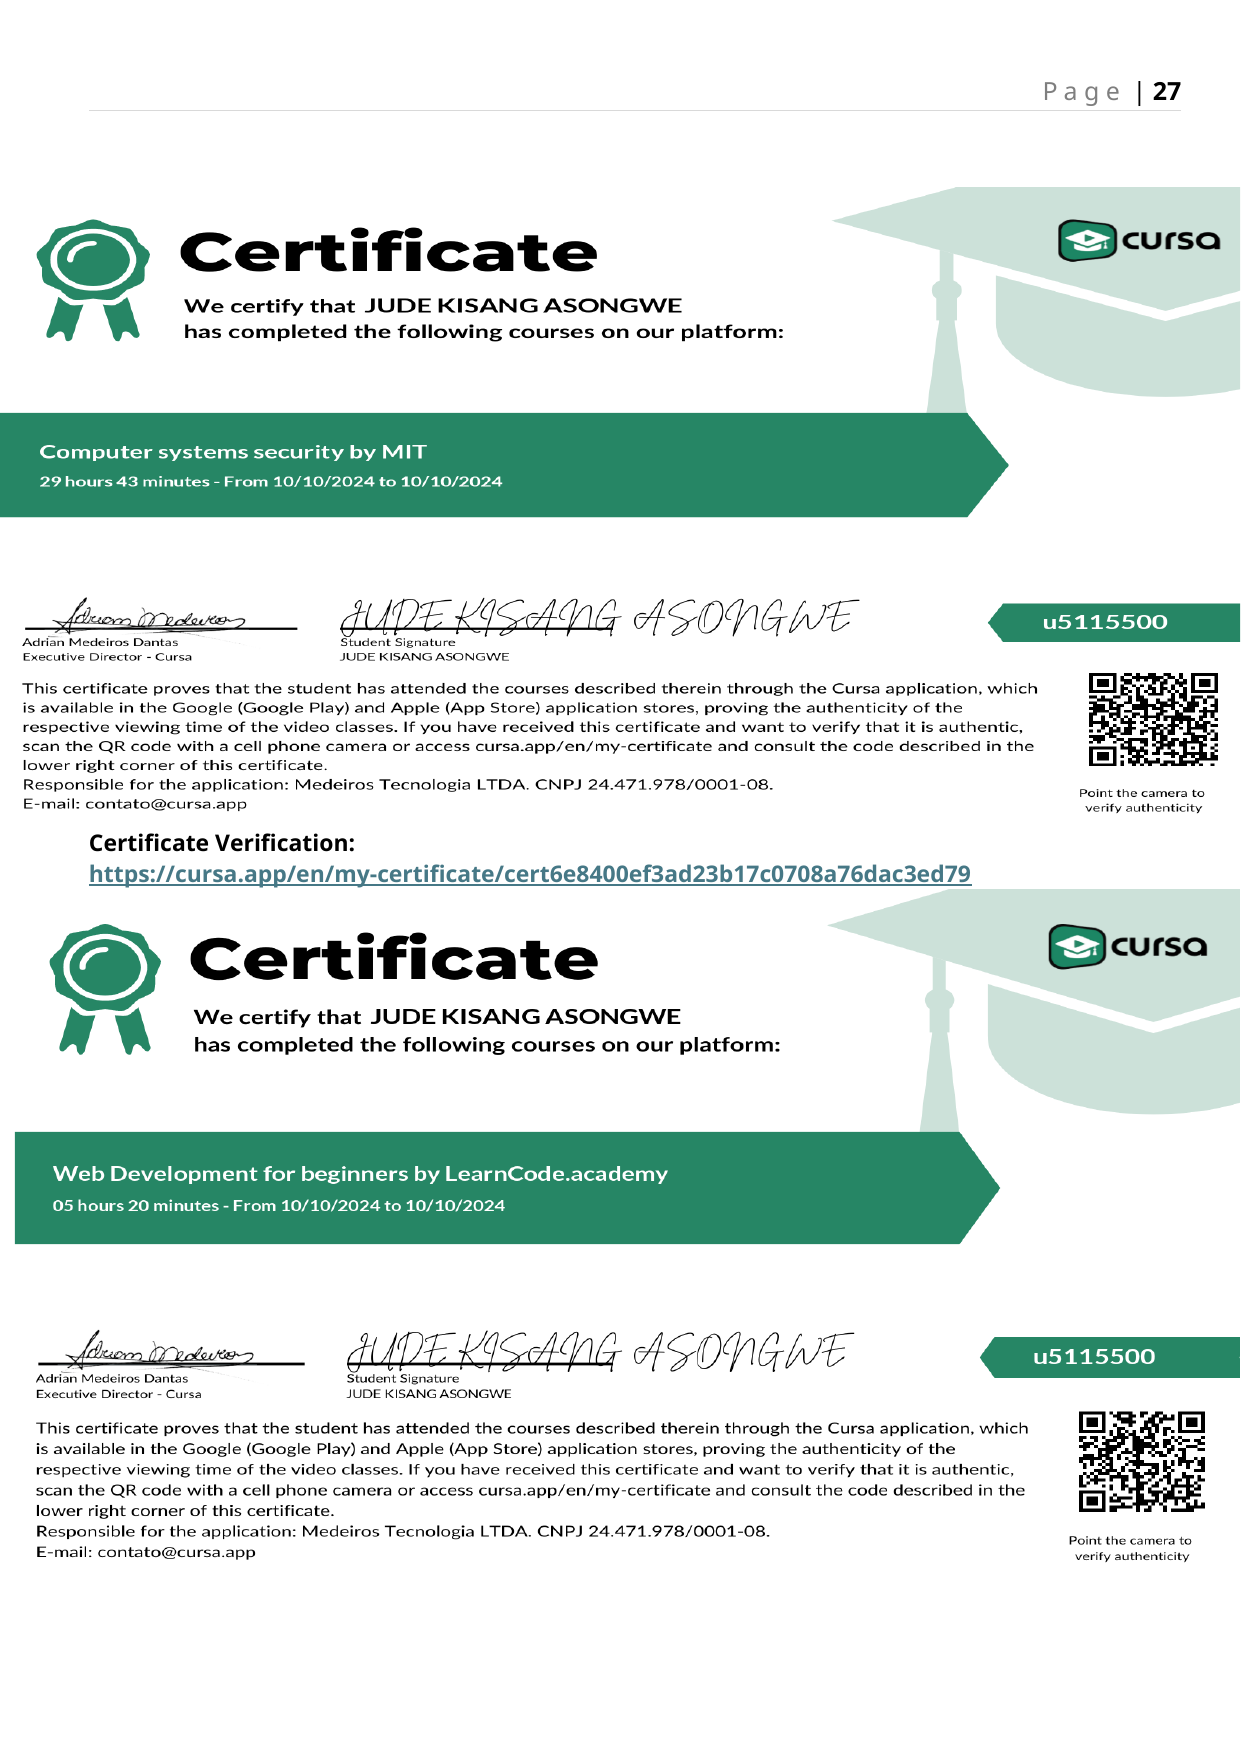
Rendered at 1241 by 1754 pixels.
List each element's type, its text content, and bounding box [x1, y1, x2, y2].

text Certificate Verification: https://cursa.app/en/my-certificate/cert6e8400ef3ad23b17c0708a76dac3ed79 [89, 827, 1181, 889]
picture [14, 889, 1240, 1577]
picture [0, 187, 1241, 827]
